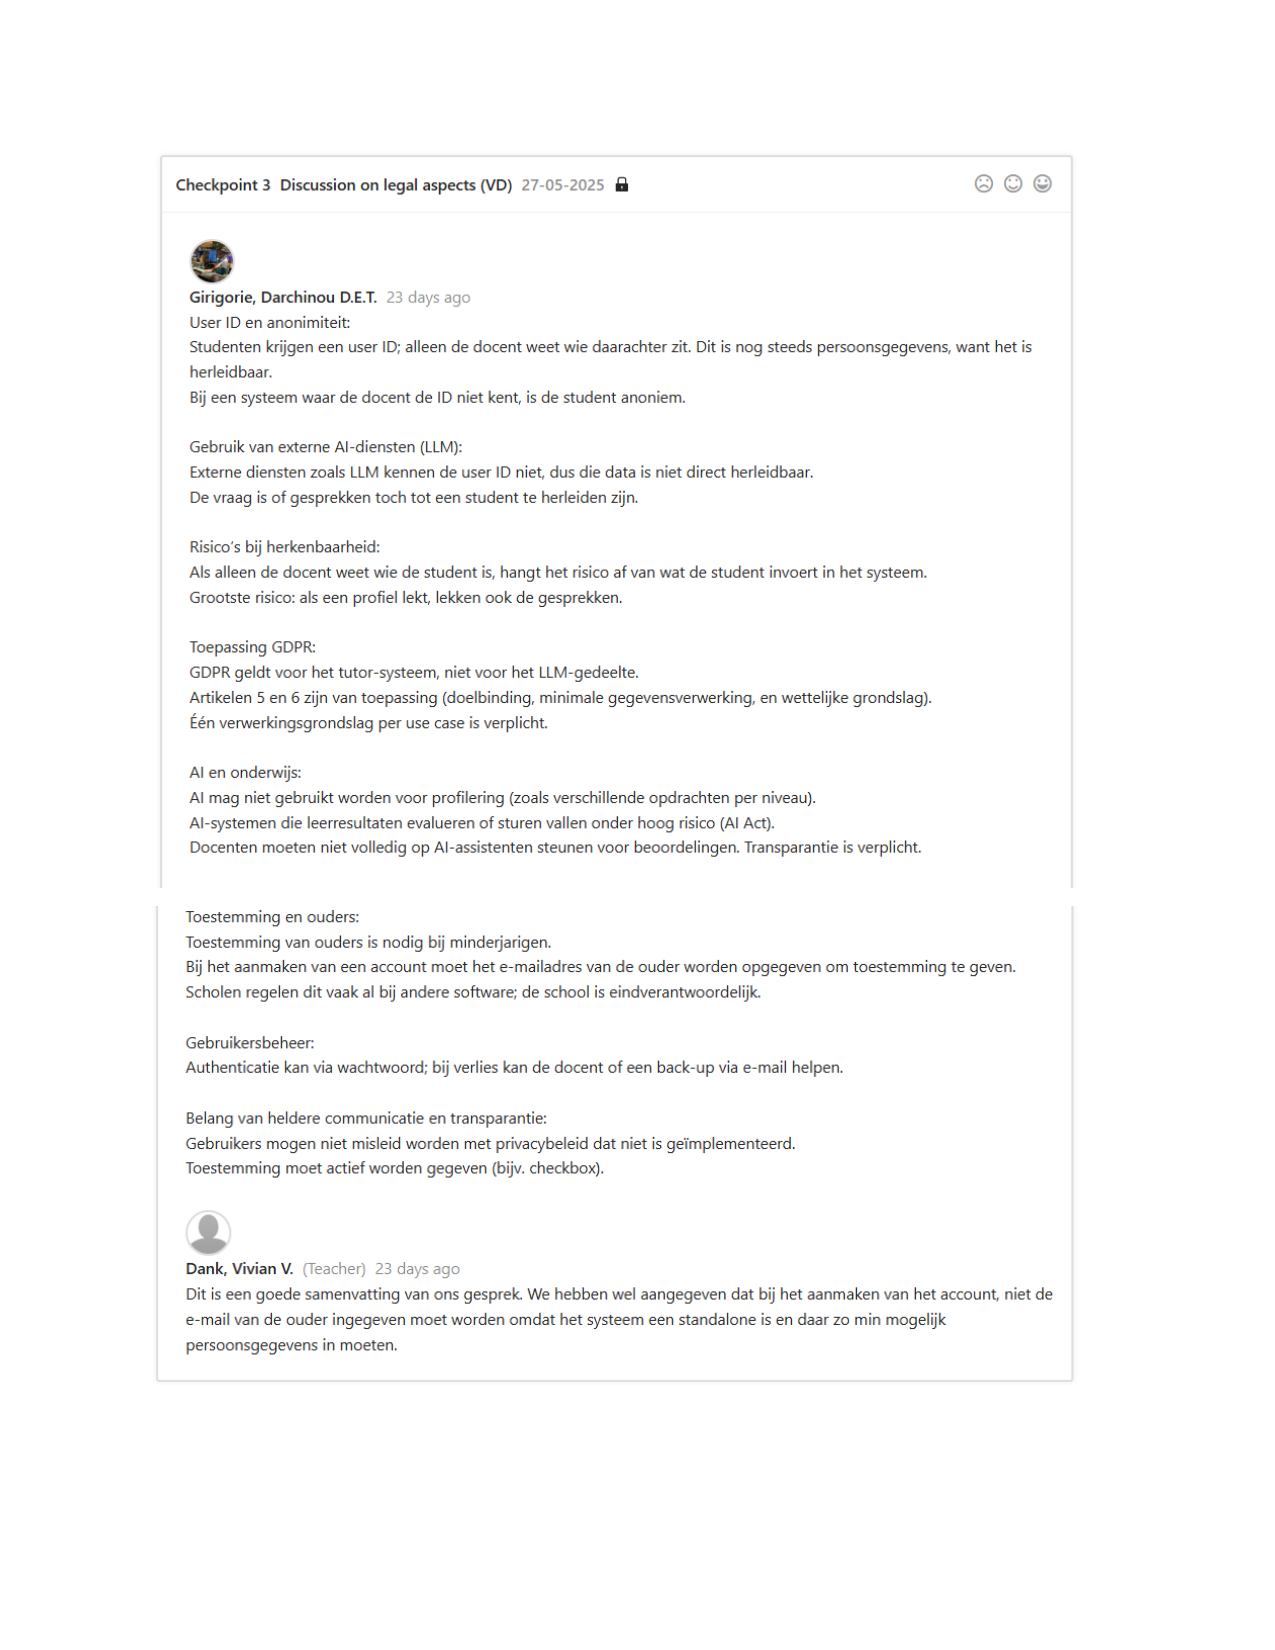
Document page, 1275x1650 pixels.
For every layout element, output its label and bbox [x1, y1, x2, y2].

picture [147, 906, 1110, 1386]
picture [147, 147, 1089, 888]
